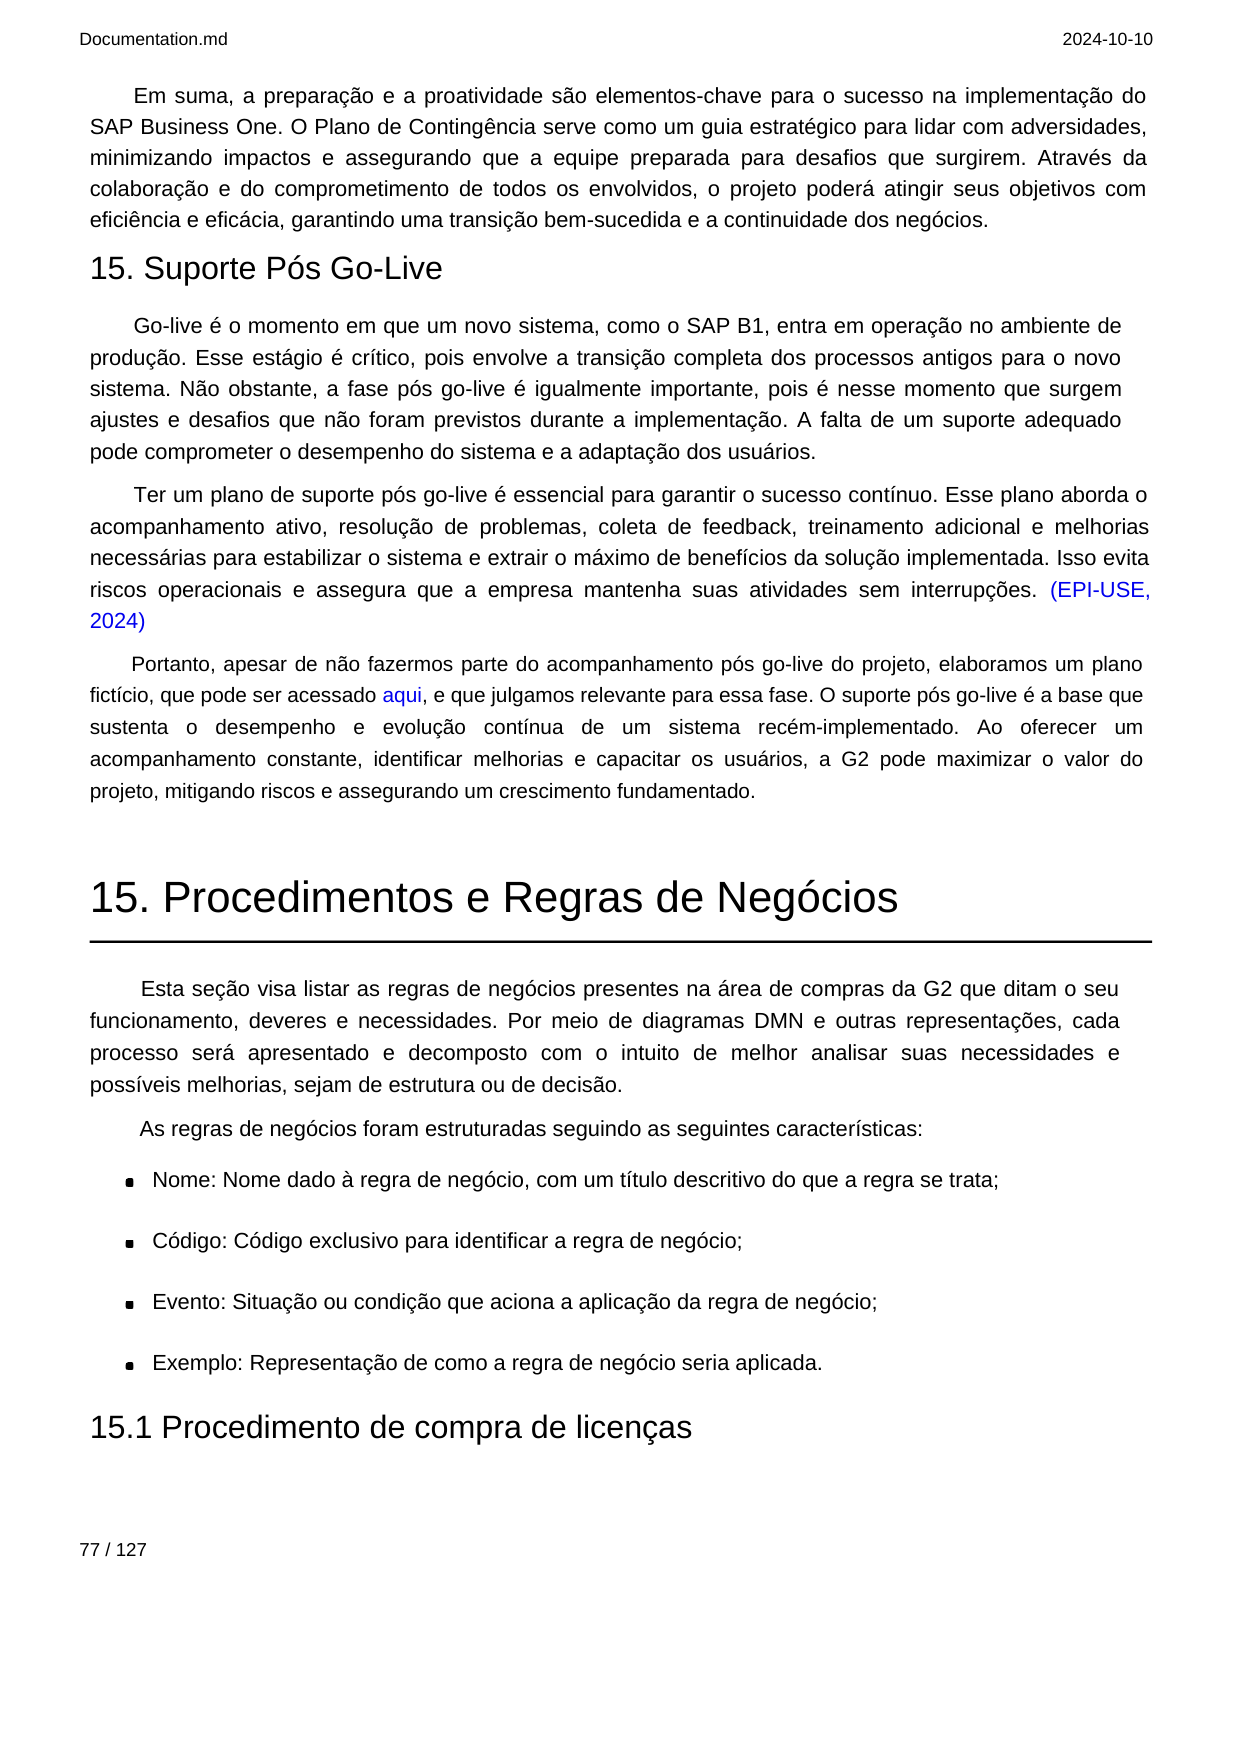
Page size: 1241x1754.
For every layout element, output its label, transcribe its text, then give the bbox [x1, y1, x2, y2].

picture [125, 1362, 134, 1370]
text Go-live é o momento em que um novo sistema, como o SAP B1, entra em operação no ambiente de produção. Esse estágio é crítico, pois envolve a transição completa dos processos antigos para o novo sistema. Não obstante, a fase pós go-live é igualmente importante, pois é nesse momento que surgem ajustes e desafios que não foram previstos durante a implementação. A falta de um suporte adequado pode comprometer o desempenho do sistema e a adaptação dos usuários. [89, 313, 1124, 464]
text 15. Procedimentos e Regras de Negócios [89, 871, 1161, 921]
picture [125, 1240, 134, 1248]
picture [125, 1301, 134, 1309]
text 77 / 127 [79, 1539, 1161, 1561]
text Evento: Situação ou condição que aciona a aplicação da regra de negócio; [152, 1289, 1161, 1314]
text Nome: Nome dado à regra de negócio, com um título descritivo do que a regra se trata; [152, 1167, 1161, 1192]
text As regras de negócios foram estruturadas seguindo as seguintes características: [89, 1116, 1161, 1141]
text Documentation.md 2024-10-10 [79, 28, 1161, 49]
text Portanto, apesar de não fazermos parte do acompanhamento pós go-live do projeto, elaboramos um plano fictício, que pode ser acessado aqui, e que julgamos relevante para essa fase. O suporte pós go-live é a base que sustenta o desempenho e evolução contínua de um sistema recém-implementado. Ao oferecer um acompanhamento constante, identificar melhorias e capacitar os usuários, a G2 pode maximizar o valor do projeto, mitigando riscos e assegurando um crescimento fundamentado. [89, 651, 1144, 802]
text Em suma, a preparação e a proatividade são elementos-chave para o sucesso na implementação do SAP Business One. O Plano de Contingência serve como um guia estratégico para lidar com adversidades, minimizando impactos e assegurando que a equipe preparada para desafios que surgirem. Através da colaboração e do comprometimento de todos os envolvidos, o projeto poderá atingir seus objetivos com eficiência e eficácia, garantindo uma transição bem-sucedida e a continuidade dos negócios. [89, 83, 1149, 232]
text 15.1 Procedimento de compra de licenças [89, 1408, 1161, 1445]
text Código: Código exclusivo para identificar a regra de negócio; [152, 1228, 1161, 1253]
text 15. Suporte Pós Go-Live [89, 249, 1161, 287]
text Exemplo: Representação de como a regra de negócio seria aplicada. [152, 1350, 1161, 1376]
picture [125, 1178, 134, 1187]
text Esta seção visa listar as regras de negócios presentes na área de compras da G2 que ditam o seu funcionamento, deveres e necessidades. Por meio de diagramas DMN e outras representações, cada processo será apresentado e decomposto com o intuito de melhor analisar suas necessidades e possíveis melhorias, sejam de estrutura ou de decisão. [89, 976, 1122, 1097]
text Ter um plano de suporte pós go-live é essencial para garantir o sucesso contínuo. Esse plano aborda o acompanhamento ativo, resolução de problemas, coleta de feedback, treinamento adicional e melhorias necessárias para estabilizar o sistema e extrair o máximo de benefícios da solução implementada. Isso evita riscos operacionais e assegura que a empresa mantenha suas atividades sem interrupções. (EPI-USE, 2024) [89, 482, 1151, 633]
